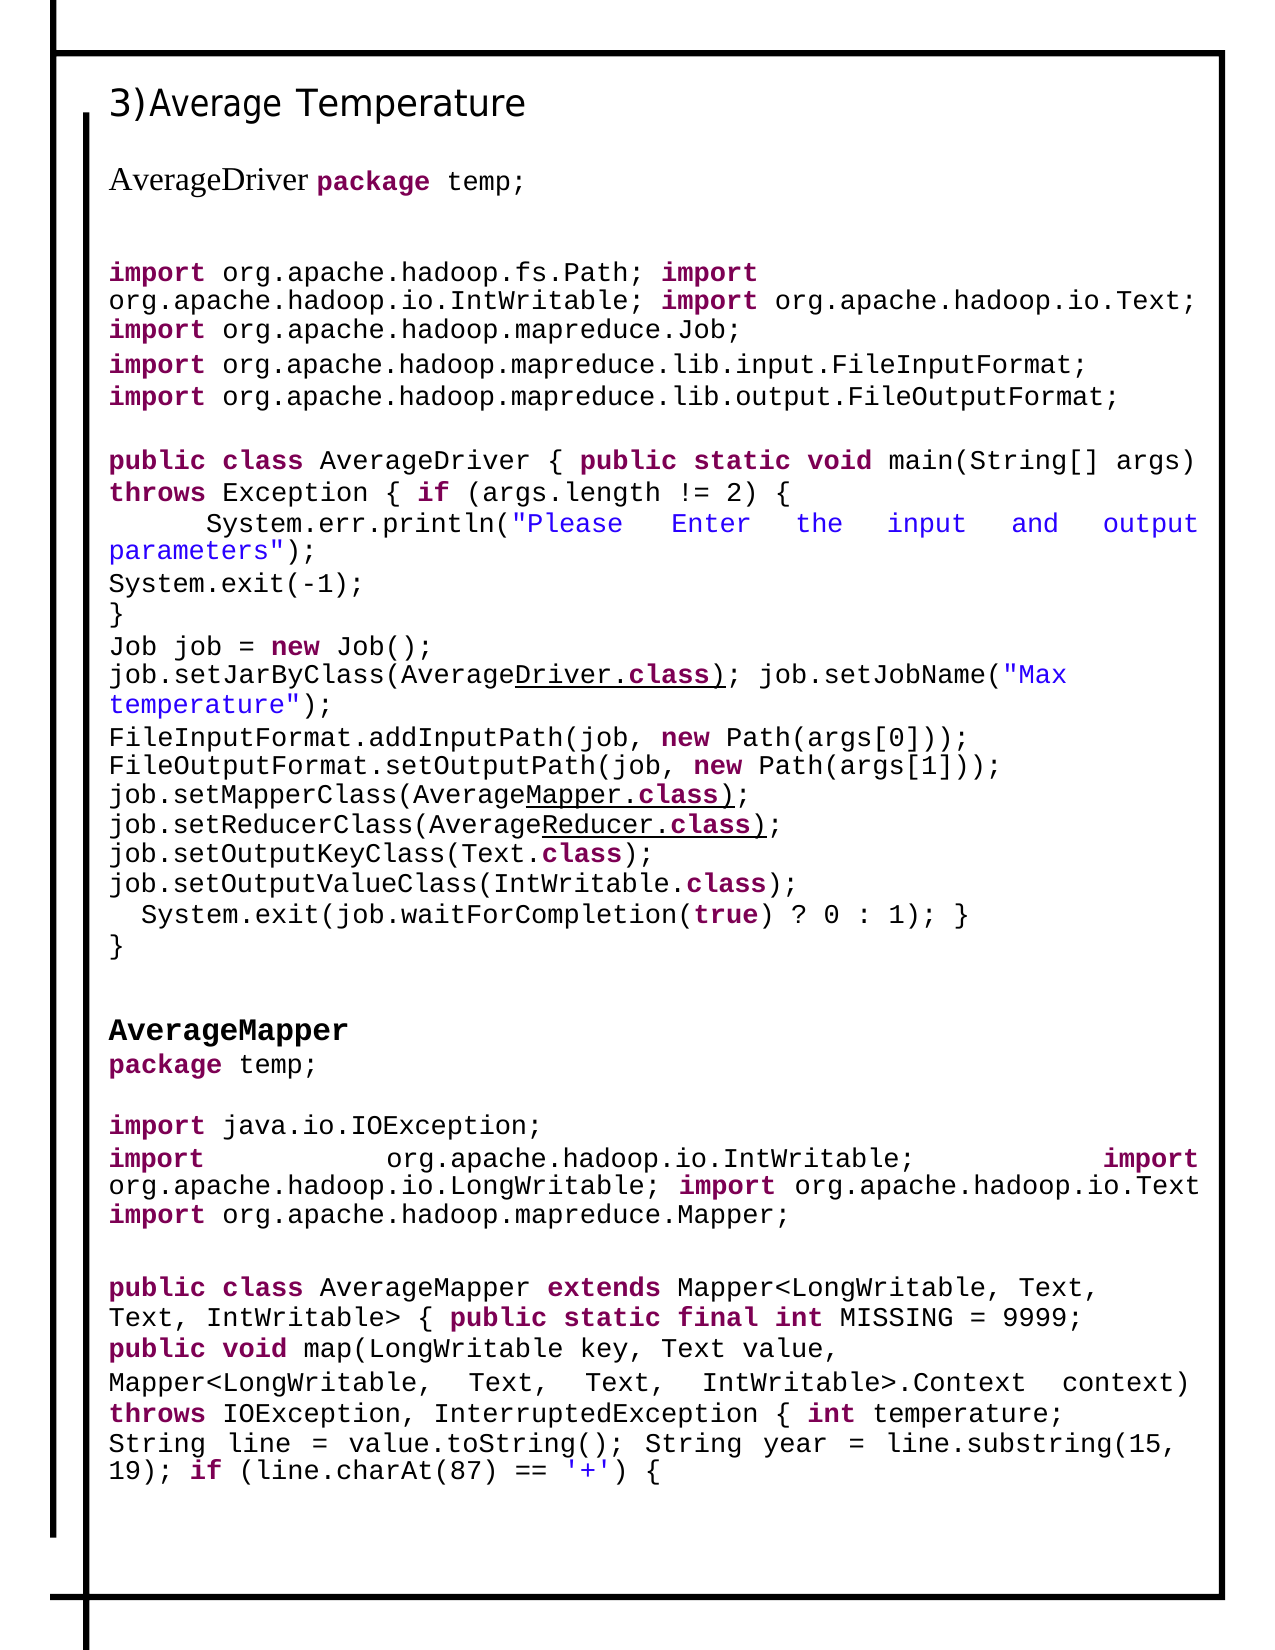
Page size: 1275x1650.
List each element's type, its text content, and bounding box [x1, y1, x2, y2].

text String line = value.toString(); String year = line.substring(15, 19); if (line.charAt(87) == '+') { [108, 1429, 1212, 1488]
text import org.apache.hadoop.fs.Path; import org.apache.hadoop.io.IntWritable; import org.apache.hadoop.io.Text; import org.apache.hadoop.mapreduce.Job; [108, 258, 1212, 347]
text import org.apache.hadoop.io.IntWritable; import org.apache.hadoop.io.LongWritable; import org.apache.hadoop.io.Text import org.apache.hadoop.mapreduce.Mapper; [108, 1144, 1200, 1232]
text AverageMapper [108, 1014, 1212, 1050]
text public class AverageMapper extends Mapper<LongWritable, Text, Text, IntWritable> { public static final int MISSING = 9999; public void map(LongWritable key, Text value, [108, 1273, 1169, 1366]
text Job job = new Job(); job.setJarByClass(AverageDriver.class); job.setJobName("Max temperature"); [108, 631, 1067, 722]
list Average Temperature [108, 81, 1212, 125]
text } [108, 599, 1212, 630]
text import org.apache.hadoop.mapreduce.lib.output.FileOutputFormat; [108, 380, 1212, 412]
text System.exit(job.waitForCompletion(true) ? 0 : 1); } [141, 901, 1212, 931]
text throws IOException, InterruptedException { int temperature; [108, 1398, 1212, 1429]
text AverageDriver package temp; [108, 159, 1212, 198]
text System.exit(-1); [108, 568, 1212, 599]
text throws Exception { if (args.length != 2) { [108, 476, 1212, 508]
text FileInputFormat.addInputPath(job, new Path(args[0])); FileOutputFormat.setOutputPath(job, new Path(args[1])); job.setMapperClass(AverageMapper.class); job.setReducerClass(AverageReducer.class); job.setOutputKeyClass(Text.class); job.setOutputValueClass(IntWritable.class); [108, 723, 1212, 901]
text import org.apache.hadoop.mapreduce.lib.input.FileInputFormat; [108, 348, 1212, 380]
text System.err.println("Please Enter the input and output parameters"); [108, 509, 1200, 568]
text package temp; [108, 1051, 1212, 1082]
text Mapper<LongWritable, Text, Text, IntWritable>.Context context) [108, 1366, 1212, 1398]
text import java.io.IOException; [108, 1111, 1212, 1142]
text } [108, 932, 1212, 963]
text public class AverageDriver { public static void main(String[] args) [108, 443, 1212, 476]
